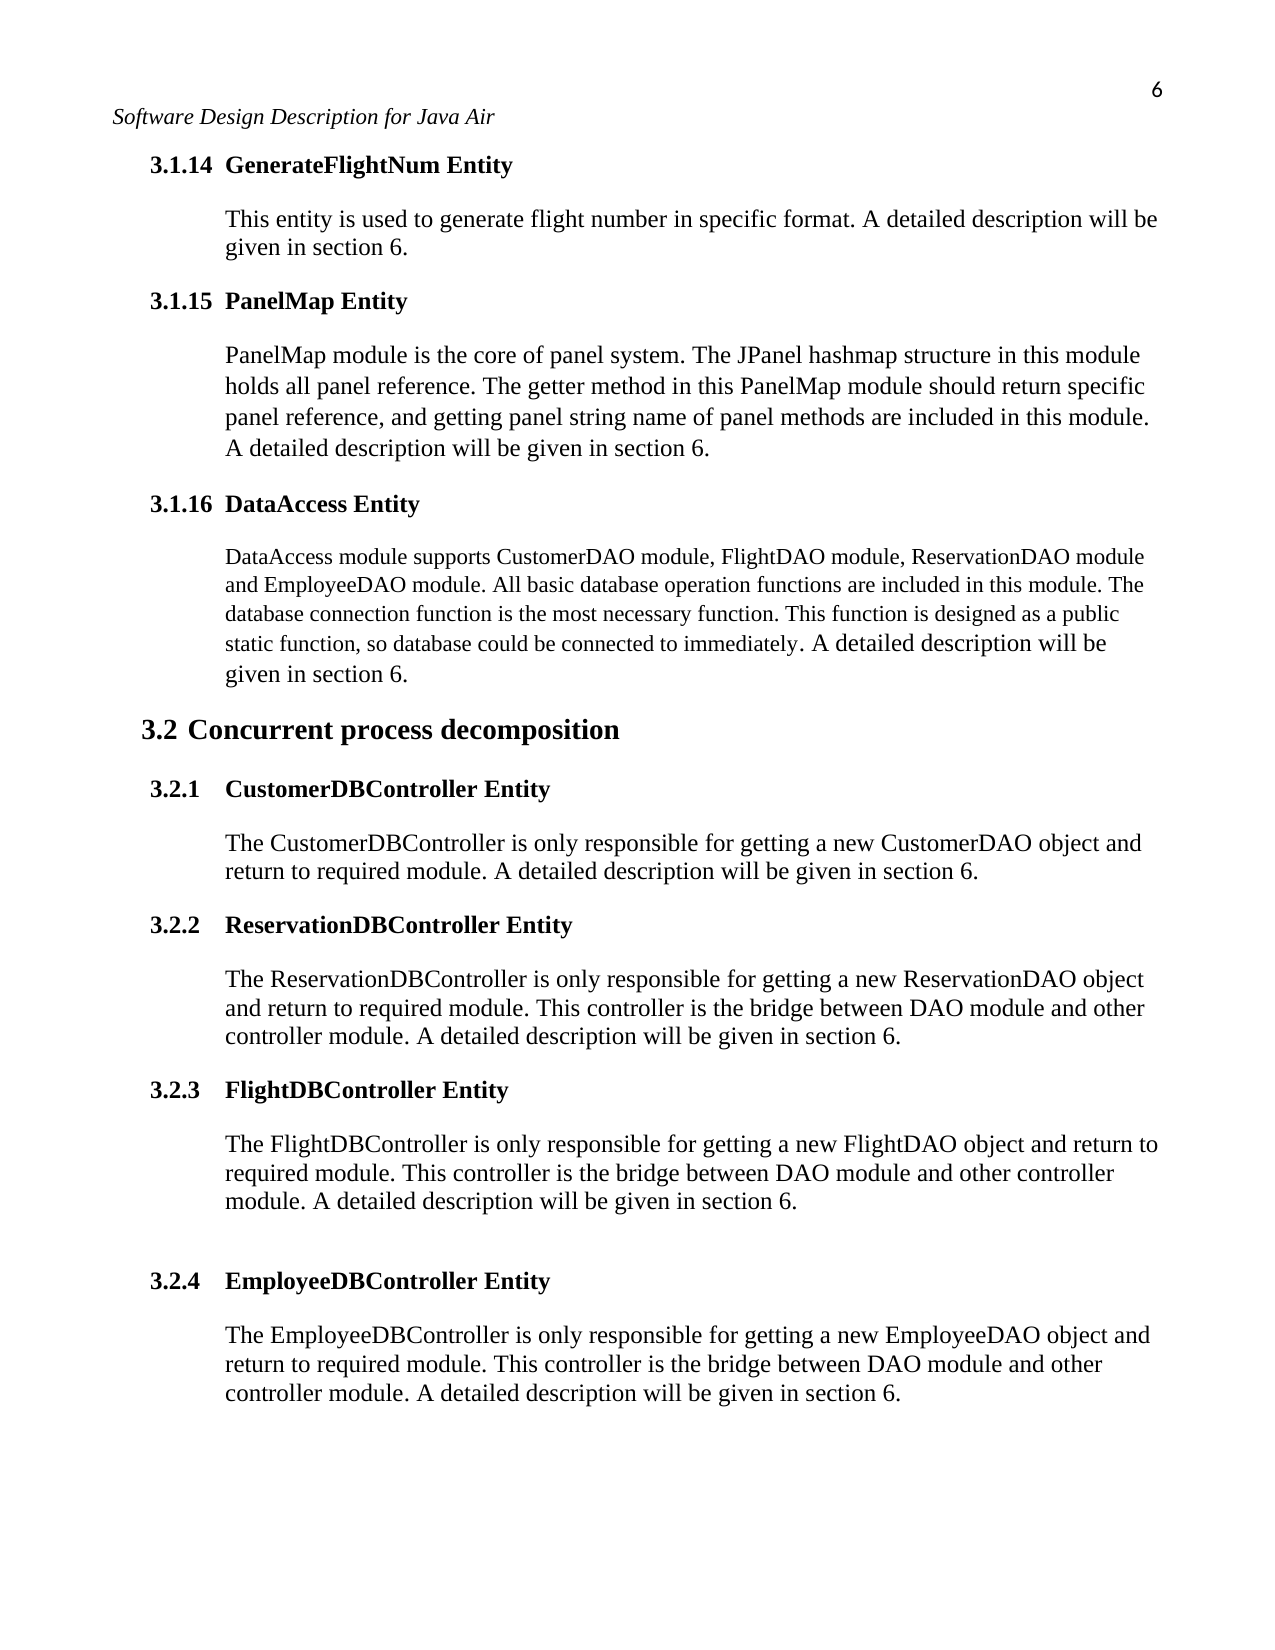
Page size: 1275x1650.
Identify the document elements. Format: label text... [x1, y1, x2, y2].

subtitle 3.2 Concurrent process decomposition [141, 720, 1162, 745]
text The EmployeeDBController is only responsible for getting a new EmployeeDAO object and return to required module. This controller is the bridge between DAO module and other controller module. A detailed description will be given in section 6. [225, 1320, 1162, 1406]
subtitle 3.2.1 CustomerDBController Entity [150, 774, 1162, 803]
subtitle PanelMap Entity [150, 286, 1162, 315]
subtitle 3.2.3 FlightDBController Entity [150, 1075, 1162, 1104]
text PanelMap module is the core of panel system. The JPanel hashmap structure in this module holds all panel reference. The getter method in this PanelMap module should return specific panel reference, and getting panel string name of panel methods are included in this module. A detailed description will be given in section 6. [225, 340, 1162, 462]
list DataAccess module supports CustomerDAO module, FlightDAO module, ReservationDAO module and EmployeeDAO module. All basic database operation functions are included in this module. The database connection function is the most necessary function. This function is designed as a public static function, so database could be connected to immediately. A detailed description will be given in section 6. [225, 543, 1162, 688]
text The CustomerDBController is only responsible for getting a new CustomerDAO object and return to required module. A detailed description will be given in section 6. [225, 828, 1162, 885]
subtitle 3.2.2 ReservationDBController Entity [150, 910, 1162, 939]
subtitle 3.2.4 EmployeeDBController Entity [150, 1266, 1162, 1295]
list This entity is used to generate flight number in specific format. A detailed description will be given in section 6. [225, 204, 1162, 261]
subtitle DataAccess Entity [150, 489, 1162, 518]
text The FlightDBController is only responsible for getting a new FlightDAO object and return to required module. This controller is the bridge between DAO module and other controller module. A detailed description will be given in section 6. [225, 1129, 1162, 1215]
text The ReservationDBController is only responsible for getting a new ReservationDAO object and return to required module. This controller is the bridge between DAO module and other controller module. A detailed description will be given in section 6. [225, 964, 1162, 1050]
subtitle GenerateFlightNum Entity [150, 150, 1162, 179]
